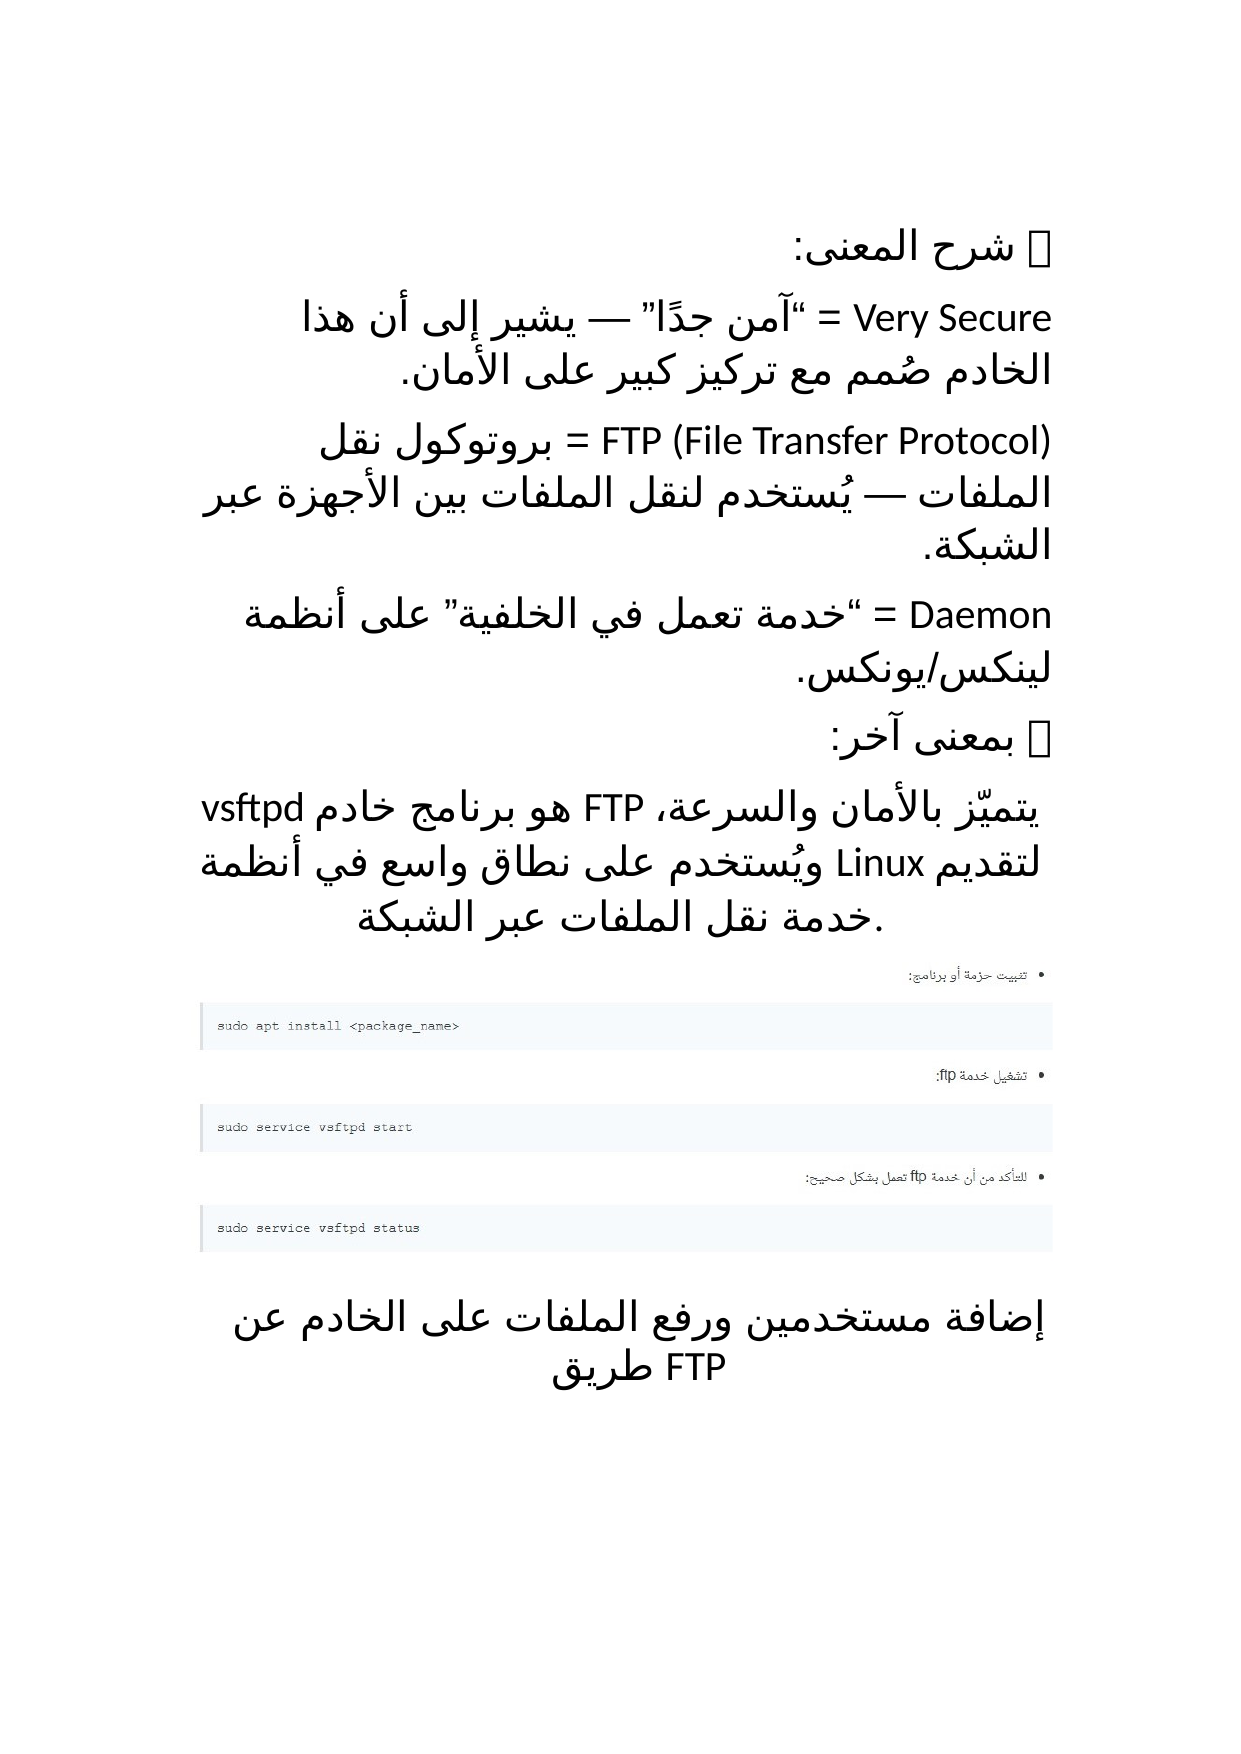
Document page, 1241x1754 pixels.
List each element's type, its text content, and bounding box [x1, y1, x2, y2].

text 🔹 شرح المعنى: [187, 222, 1053, 271]
text Daemon = “خدمة تعمل في الخلفية” على أنظمة لينكس/يونكس. [187, 588, 1053, 691]
text Very Secure = “آمن جدًا” — يشير إلى أن هذا الخادم صُمم مع تركيز كبير على الأمان. [187, 291, 1053, 393]
text 🔸 بمعنى آخر: [187, 711, 1053, 760]
picture [187, 962, 1053, 1261]
text vsftpd هو برنامج خادم FTP يتميّز بالأمان والسرعة، ويُستخدم على نطاق واسع في أنظمة Linux لتقديم خدمة نقل الملفات عبر الشبكة. [187, 781, 1053, 942]
text إضافة مستخدمين ورفع الملفات على الخادم عن طريق FTP [225, 1292, 1053, 1391]
text FTP (File Transfer Protocol) = بروتوكول نقل الملفات — يُستخدم لنقل الملفات بين الأجهزة عبر الشبكة. [187, 414, 1053, 568]
